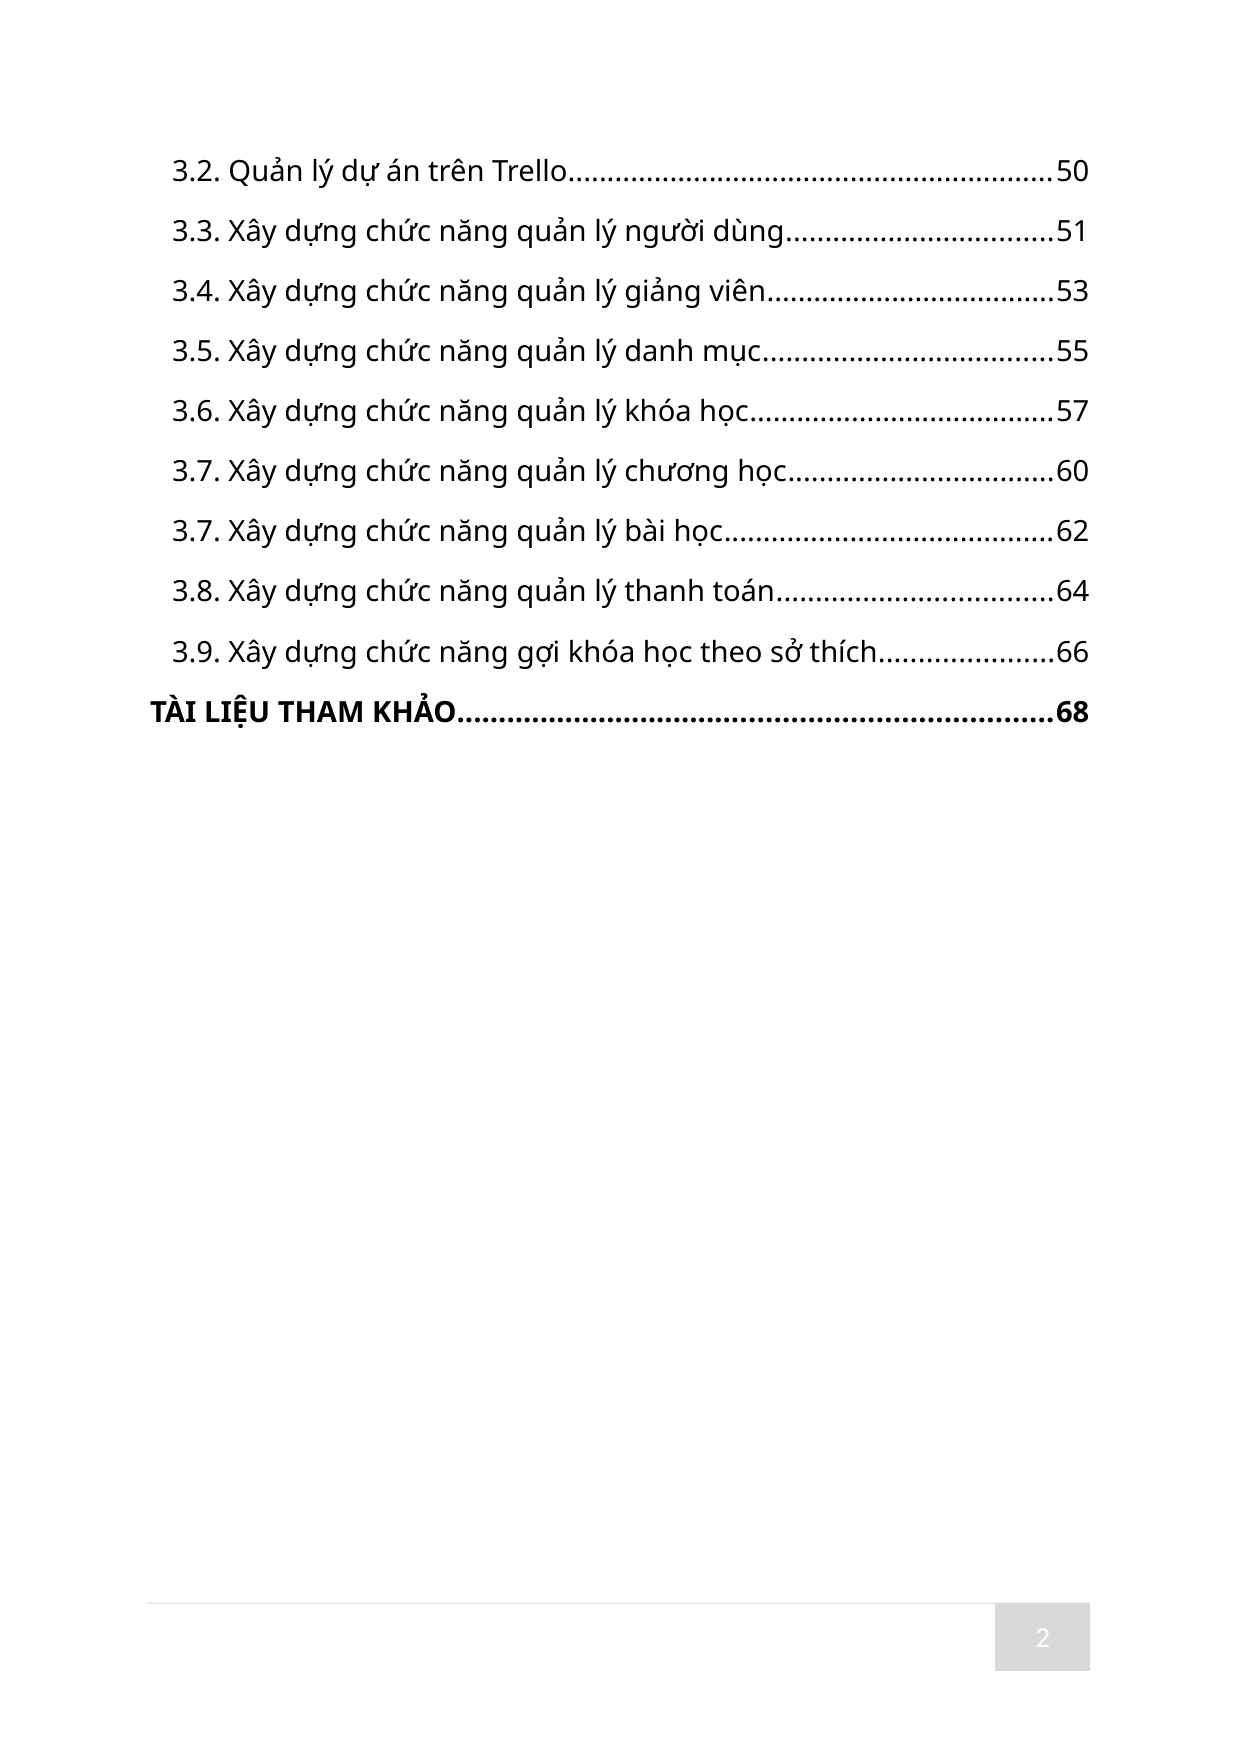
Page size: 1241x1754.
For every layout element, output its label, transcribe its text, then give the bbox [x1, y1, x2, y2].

text 3.8. Xây dựng chức năng quản lý thanh toán 64 [172, 571, 1090, 610]
text 3.3. Xây dựng chức năng quản lý người dùng 51 [172, 210, 1090, 250]
text 3.7. Xây dựng chức năng quản lý chương học 60 [172, 451, 1090, 490]
text 3.2. Quản lý dự án trên Trello 50 [172, 150, 1090, 190]
text 3.6. Xây dựng chức năng quản lý khóa học 57 [172, 390, 1090, 430]
text 3.7. Xây dựng chức năng quản lý bài học 62 [172, 511, 1090, 550]
text 3.5. Xây dựng chức năng quản lý danh mục 55 [172, 330, 1090, 370]
text 3.9. Xây dựng chức năng gợi ‎khóa học theo sở thích 66 [172, 631, 1090, 671]
text TÀI LIỆU THAM KHẢO 68 [150, 691, 1090, 731]
text 3.4. Xây dựng chức năng quản lý giảng viên 53 [172, 270, 1090, 310]
